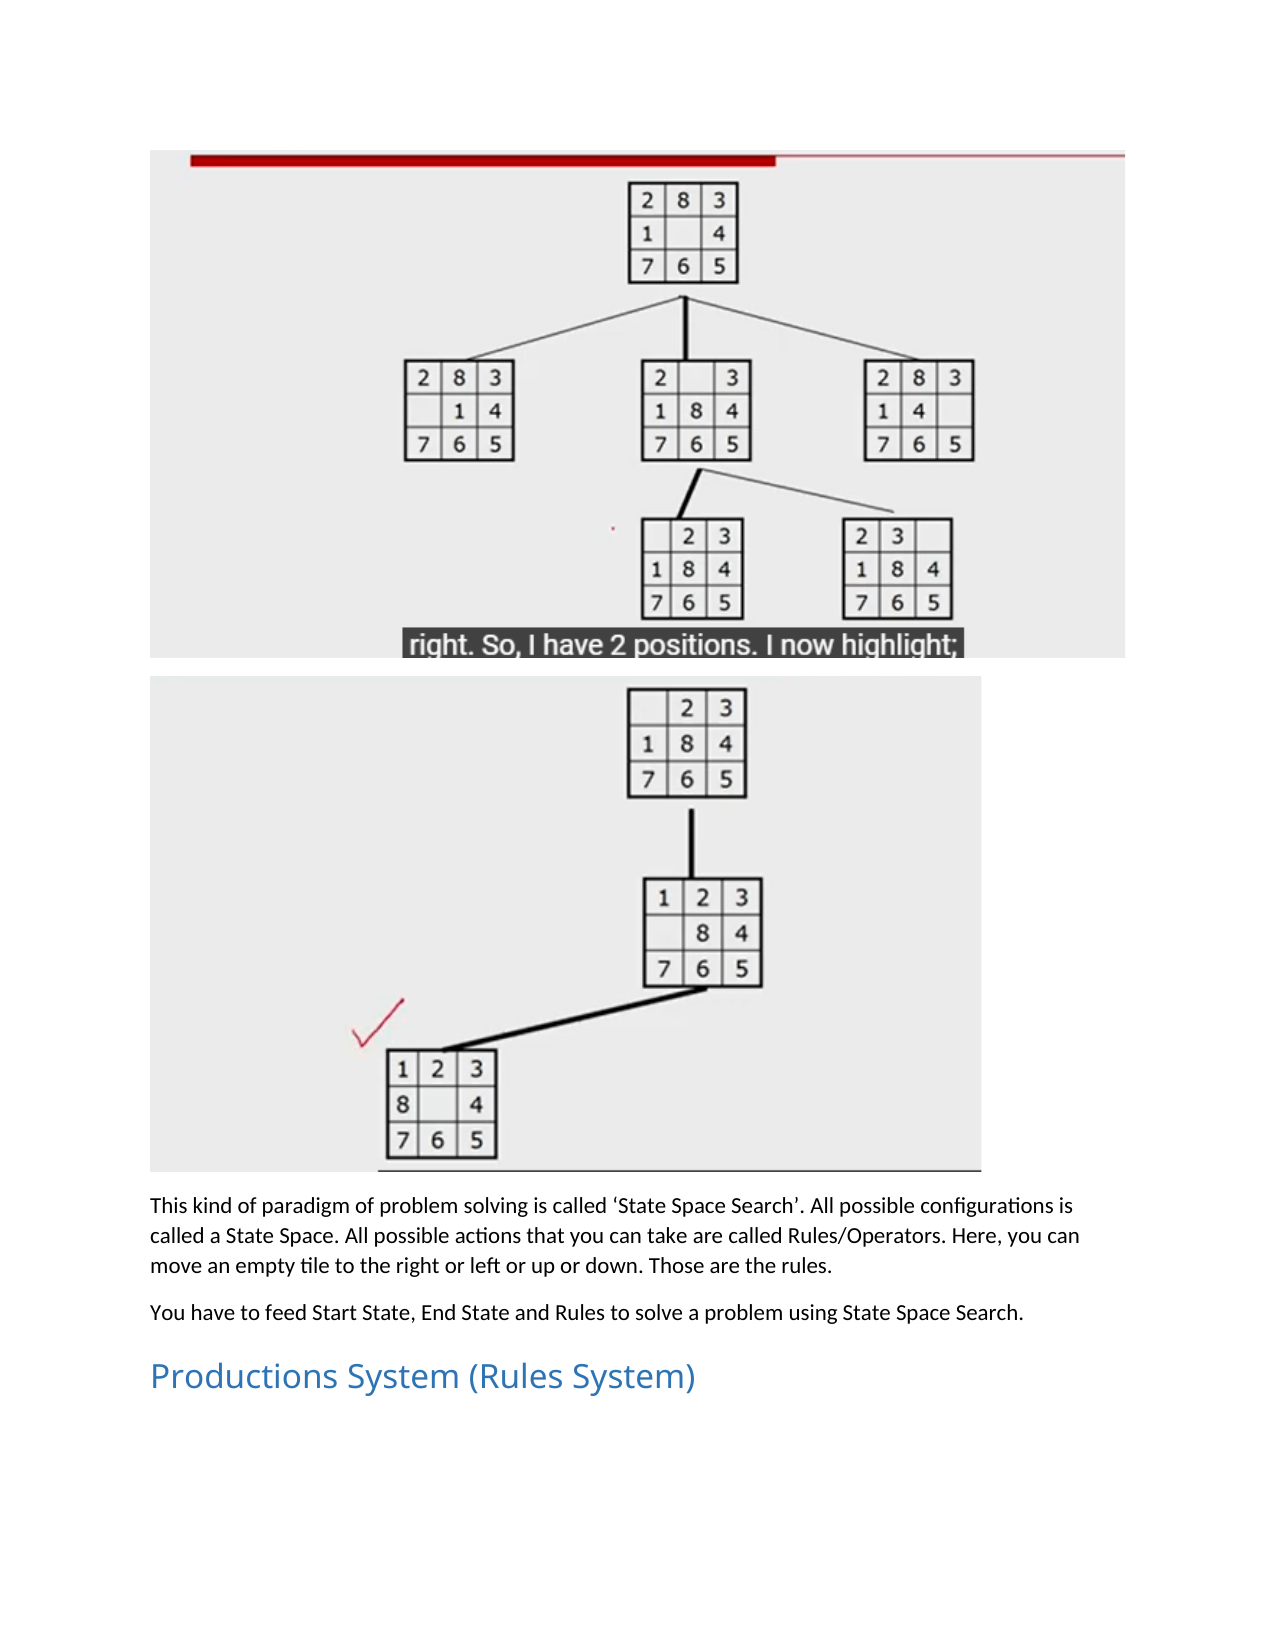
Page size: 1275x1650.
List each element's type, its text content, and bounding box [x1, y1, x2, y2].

text You have to feed Start State, End State and Rules to solve a problem using State Space Search. [150, 1298, 1125, 1326]
picture [150, 150, 1125, 658]
picture [150, 676, 982, 1172]
text This kind of paradigm of problem solving is called ‘State Space Search’. All possible configurations is called a State Space. All possible actions that you can take are called Rules/Operators. Here, you can move an empty tile to the right or left or up or down. Those are the rules. [150, 1191, 1125, 1279]
subtitle Productions System (Rules System) [150, 1353, 1125, 1399]
